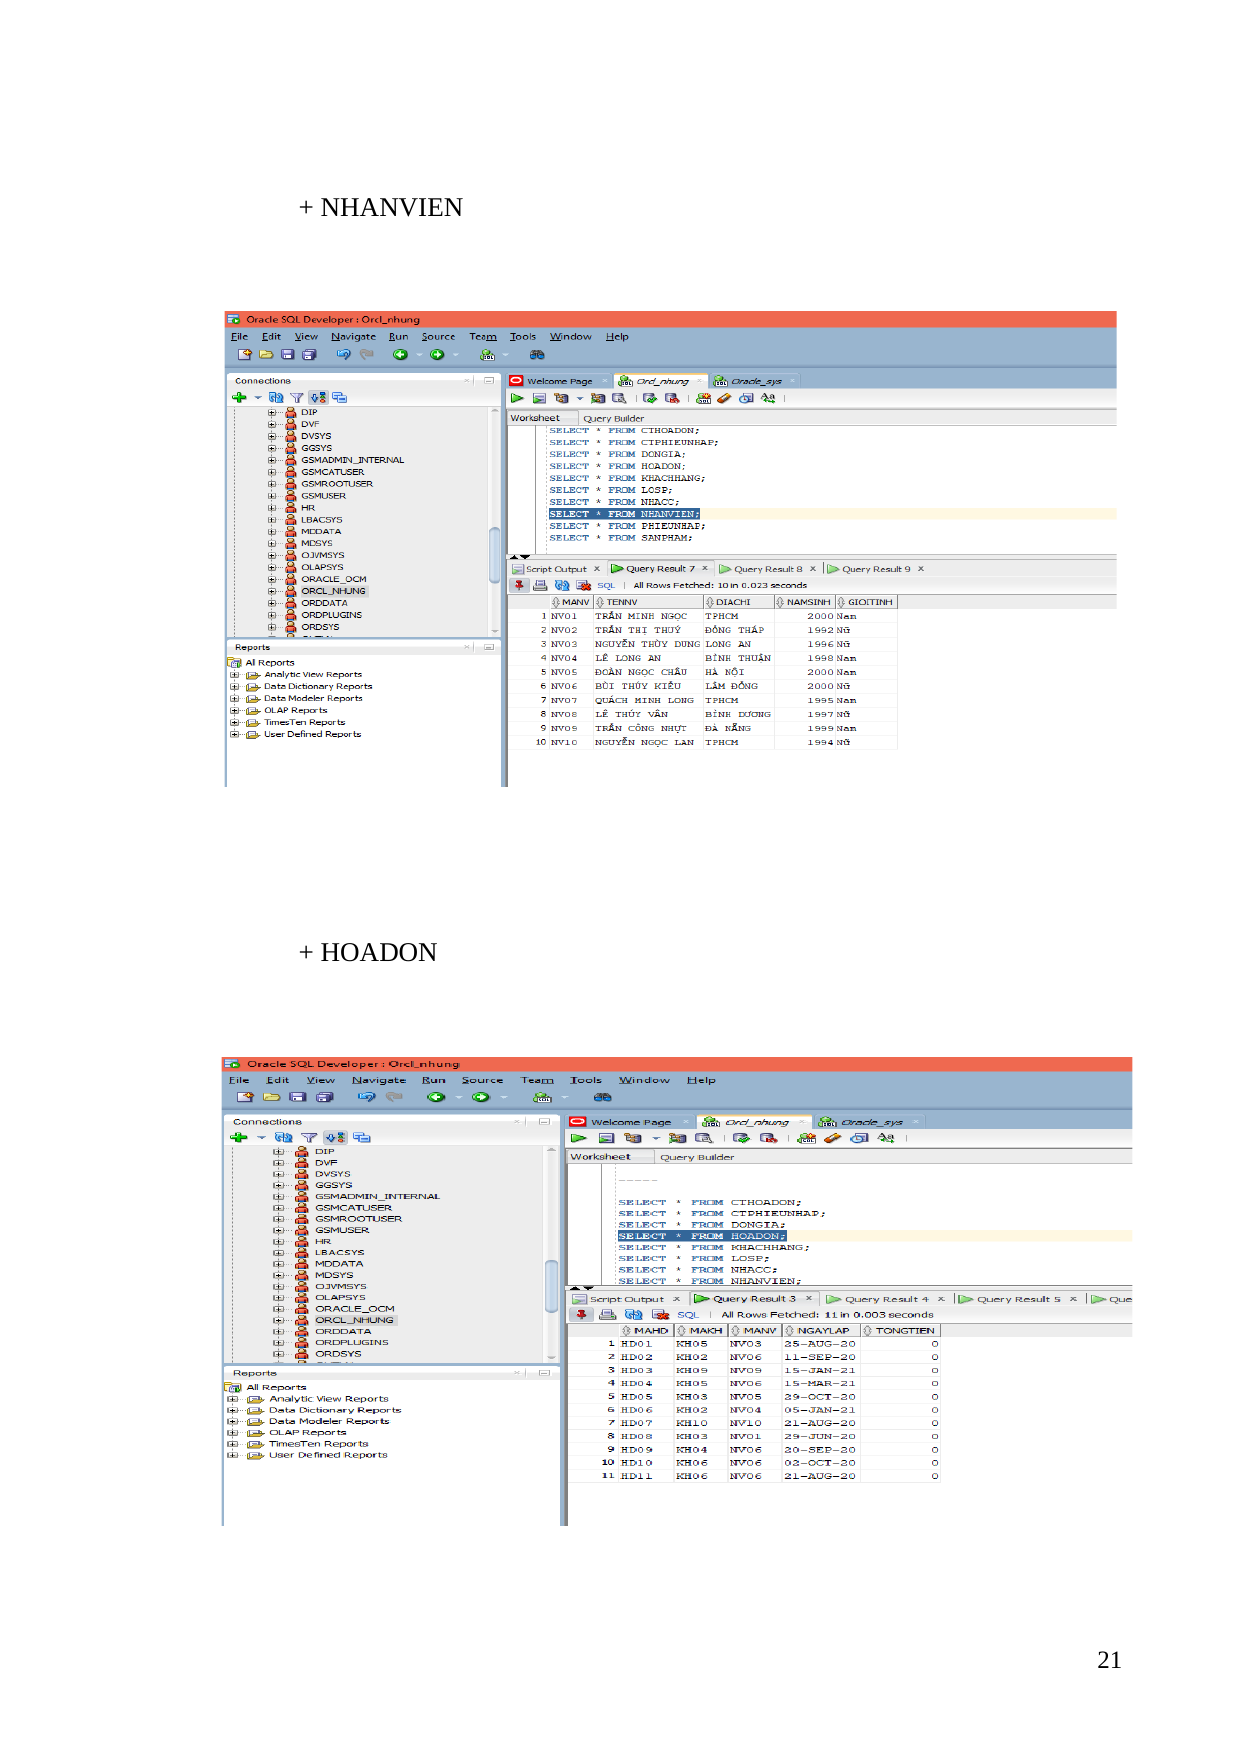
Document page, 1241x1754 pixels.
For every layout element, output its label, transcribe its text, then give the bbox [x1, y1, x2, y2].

picture [224, 311, 1117, 787]
text + HOADON [224, 936, 1122, 967]
picture [221, 1057, 1133, 1526]
text + NHANVIEN [224, 191, 1122, 222]
